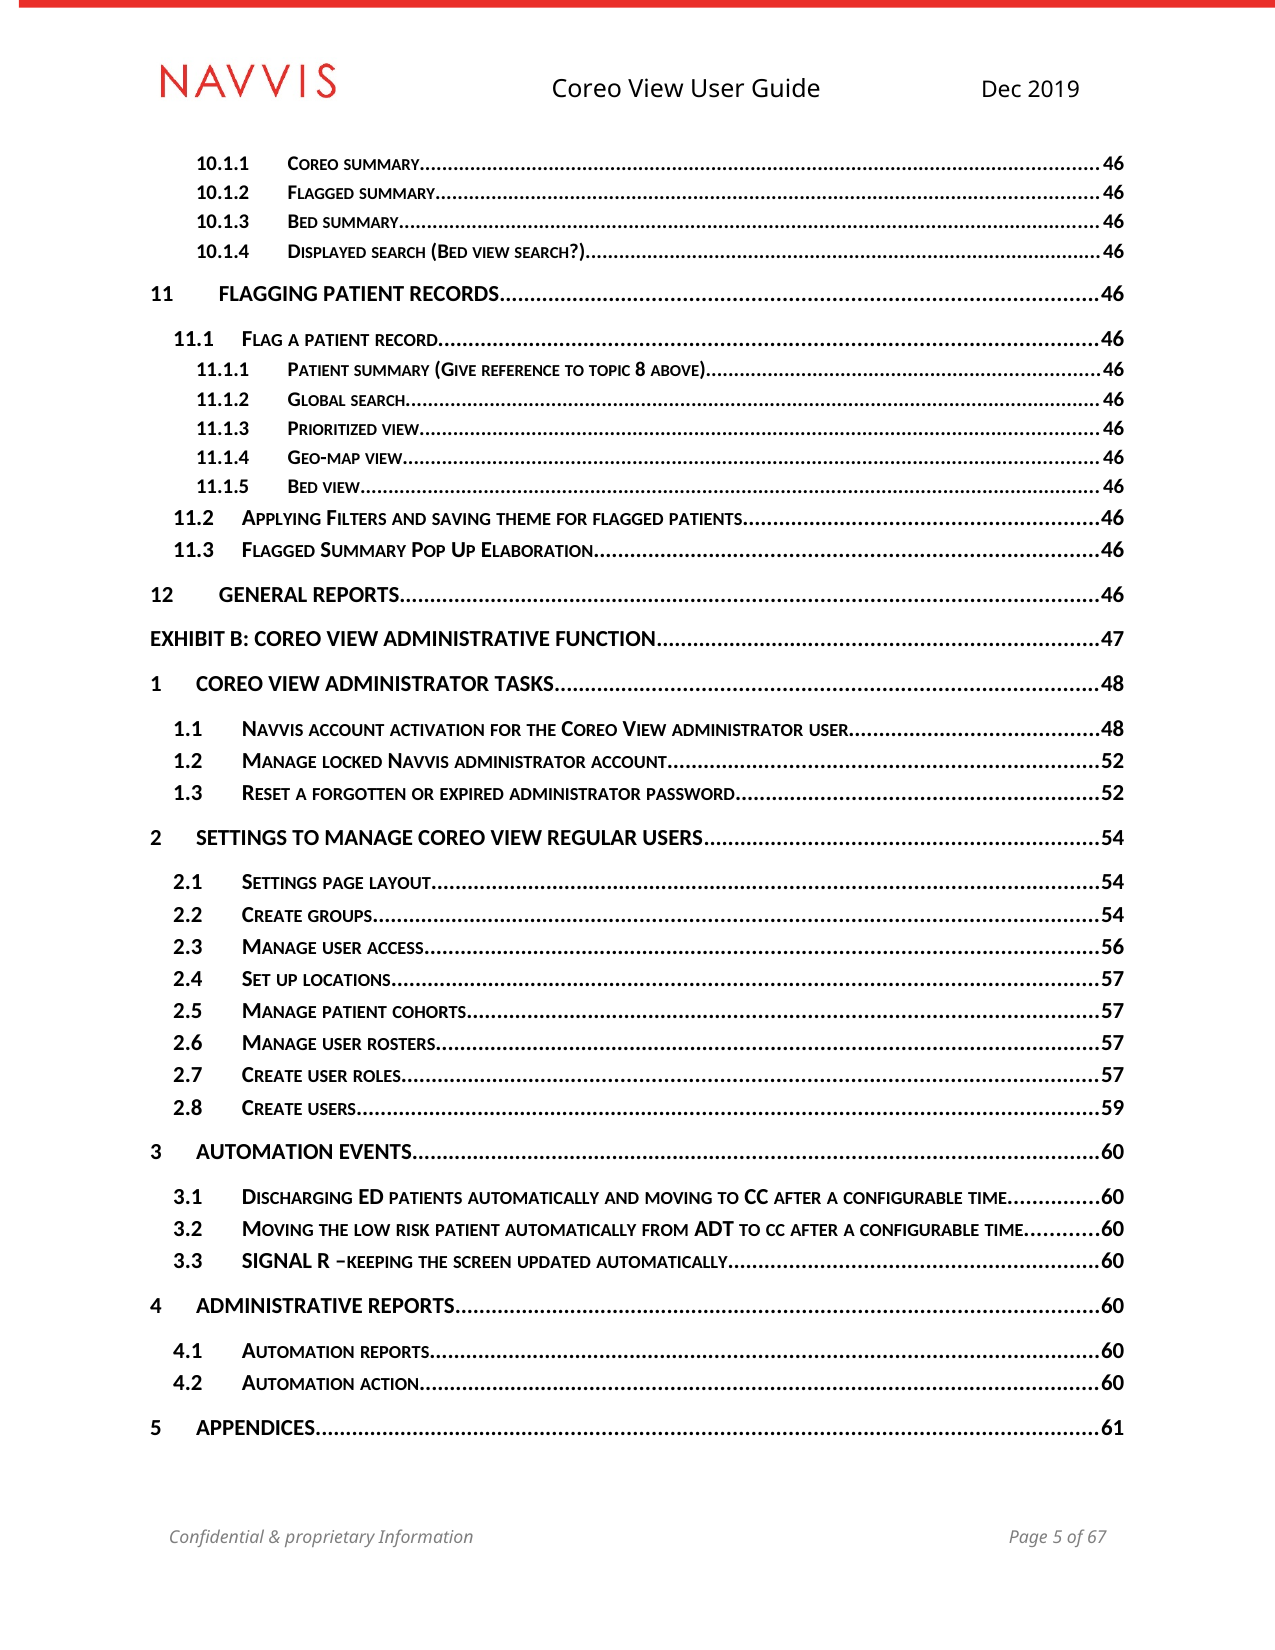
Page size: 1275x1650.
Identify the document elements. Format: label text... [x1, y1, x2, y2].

text 10.1.3 Bed summary 46 [196, 208, 1125, 234]
picture [150, 57, 346, 105]
text 2.3 Manage user access 56 [173, 932, 1125, 960]
text 1.3 Reset a forgotten or expired administrator password 52 [173, 778, 1125, 806]
text 10.1.1 Coreo summary 46 [196, 150, 1125, 175]
text 2.1 Settings page layout 54 [173, 867, 1125, 896]
text 11.1.2 Global search 46 [196, 386, 1125, 411]
text 1.1 Navvis account activation for the Coreo View administrator user 48 [173, 714, 1125, 742]
text 3 Automation Events 60 [150, 1137, 1125, 1166]
text 10.1.2 Flagged summary 46 [196, 179, 1125, 205]
text 2.5 Manage patient cohorts 57 [173, 996, 1125, 1024]
text 3.3 SIGNAL R –keeping the screen updated automatically 60 [173, 1247, 1125, 1274]
text 4.1 Automation reports 60 [173, 1336, 1125, 1364]
text 12 General reports 46 [150, 580, 1125, 608]
text 11.3 Flagged Summary Pop Up Elaboration 46 [173, 535, 1125, 563]
text 2.7 Create user roles 57 [173, 1061, 1125, 1089]
text 2.4 Set up locations 57 [173, 964, 1125, 992]
text 11 Flagging patient records 46 [150, 279, 1125, 308]
text Exhibit B: Coreo View Administrative Function 47 [150, 624, 1125, 652]
text 11.1.5 Bed view 46 [196, 473, 1125, 499]
text 4 Administrative Reports 60 [150, 1291, 1125, 1319]
text 2.2 Create groups 54 [173, 900, 1125, 928]
text 1 Coreo View Administrator Tasks 48 [150, 669, 1125, 697]
text 11.1.3 Prioritized view 46 [196, 415, 1125, 440]
text 3.1 Discharging ED patients automatically and moving to CC after a configurable time 60 [173, 1182, 1125, 1210]
text 11.2 Applying Filters and saving theme for flagged patients 46 [173, 503, 1125, 531]
text 11.1.4 Geo-map view 46 [196, 444, 1125, 470]
text 2 Settings to manage Coreo View regular users 54 [150, 823, 1125, 851]
text 11.1 Flag a patient record 46 [173, 324, 1125, 352]
text 10.1.4 Displayed search (Bed view search?) 46 [196, 238, 1125, 263]
text 4.2 Automation action 60 [173, 1368, 1125, 1396]
text 5 Appendices 61 [150, 1413, 1125, 1441]
text 1.2 Manage locked Navvis administrator account 52 [173, 746, 1125, 774]
text 2.8 Create users 59 [173, 1093, 1125, 1121]
text 11.1.1 Patient summary (Give reference to topic 8 above) 46 [196, 356, 1125, 382]
text 2.6 Manage user rosters 57 [173, 1028, 1125, 1056]
text 3.2 Moving the low risk patient automatically from ADT to cc after a configurable time 60 [173, 1214, 1125, 1242]
